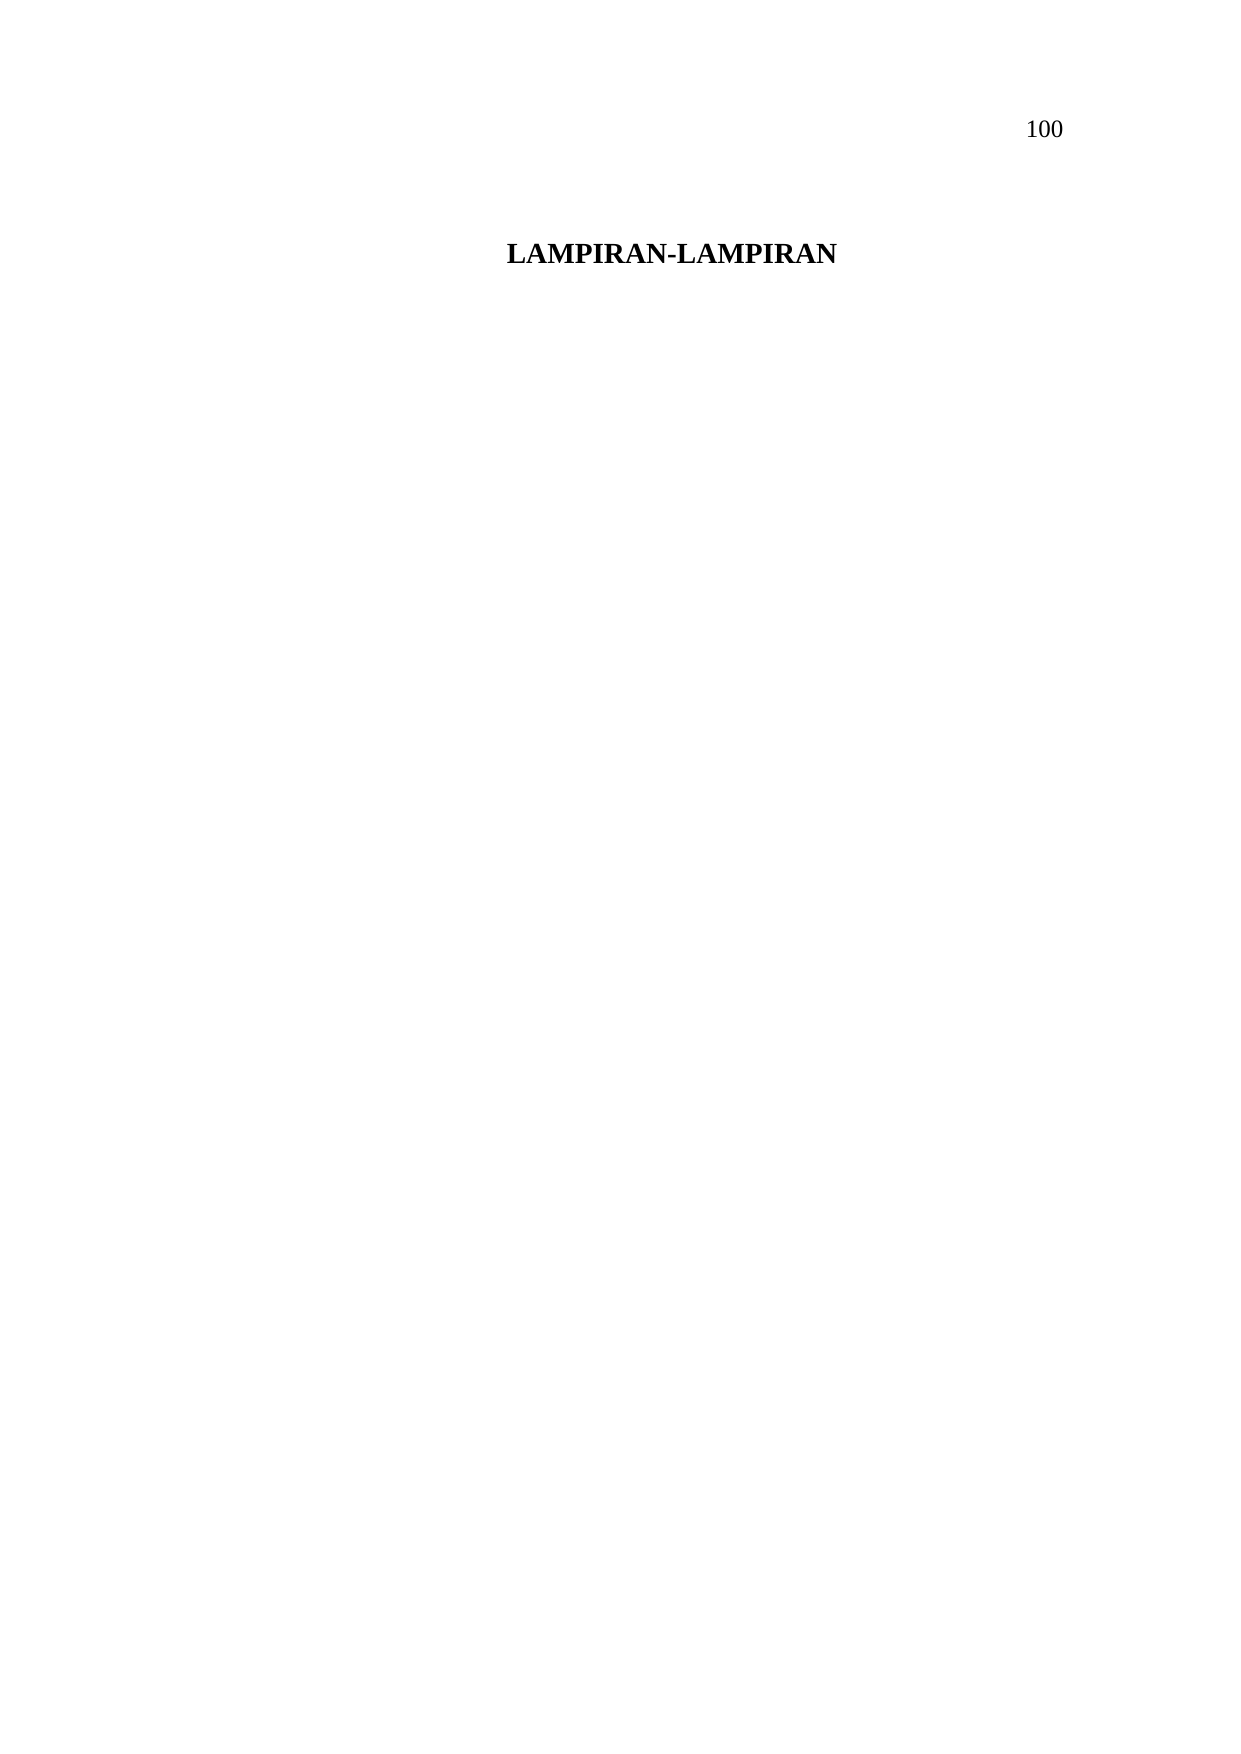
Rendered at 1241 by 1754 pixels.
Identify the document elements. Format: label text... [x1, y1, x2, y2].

subtitle LAMPIRAN-LAMPIRAN [236, 236, 1107, 270]
